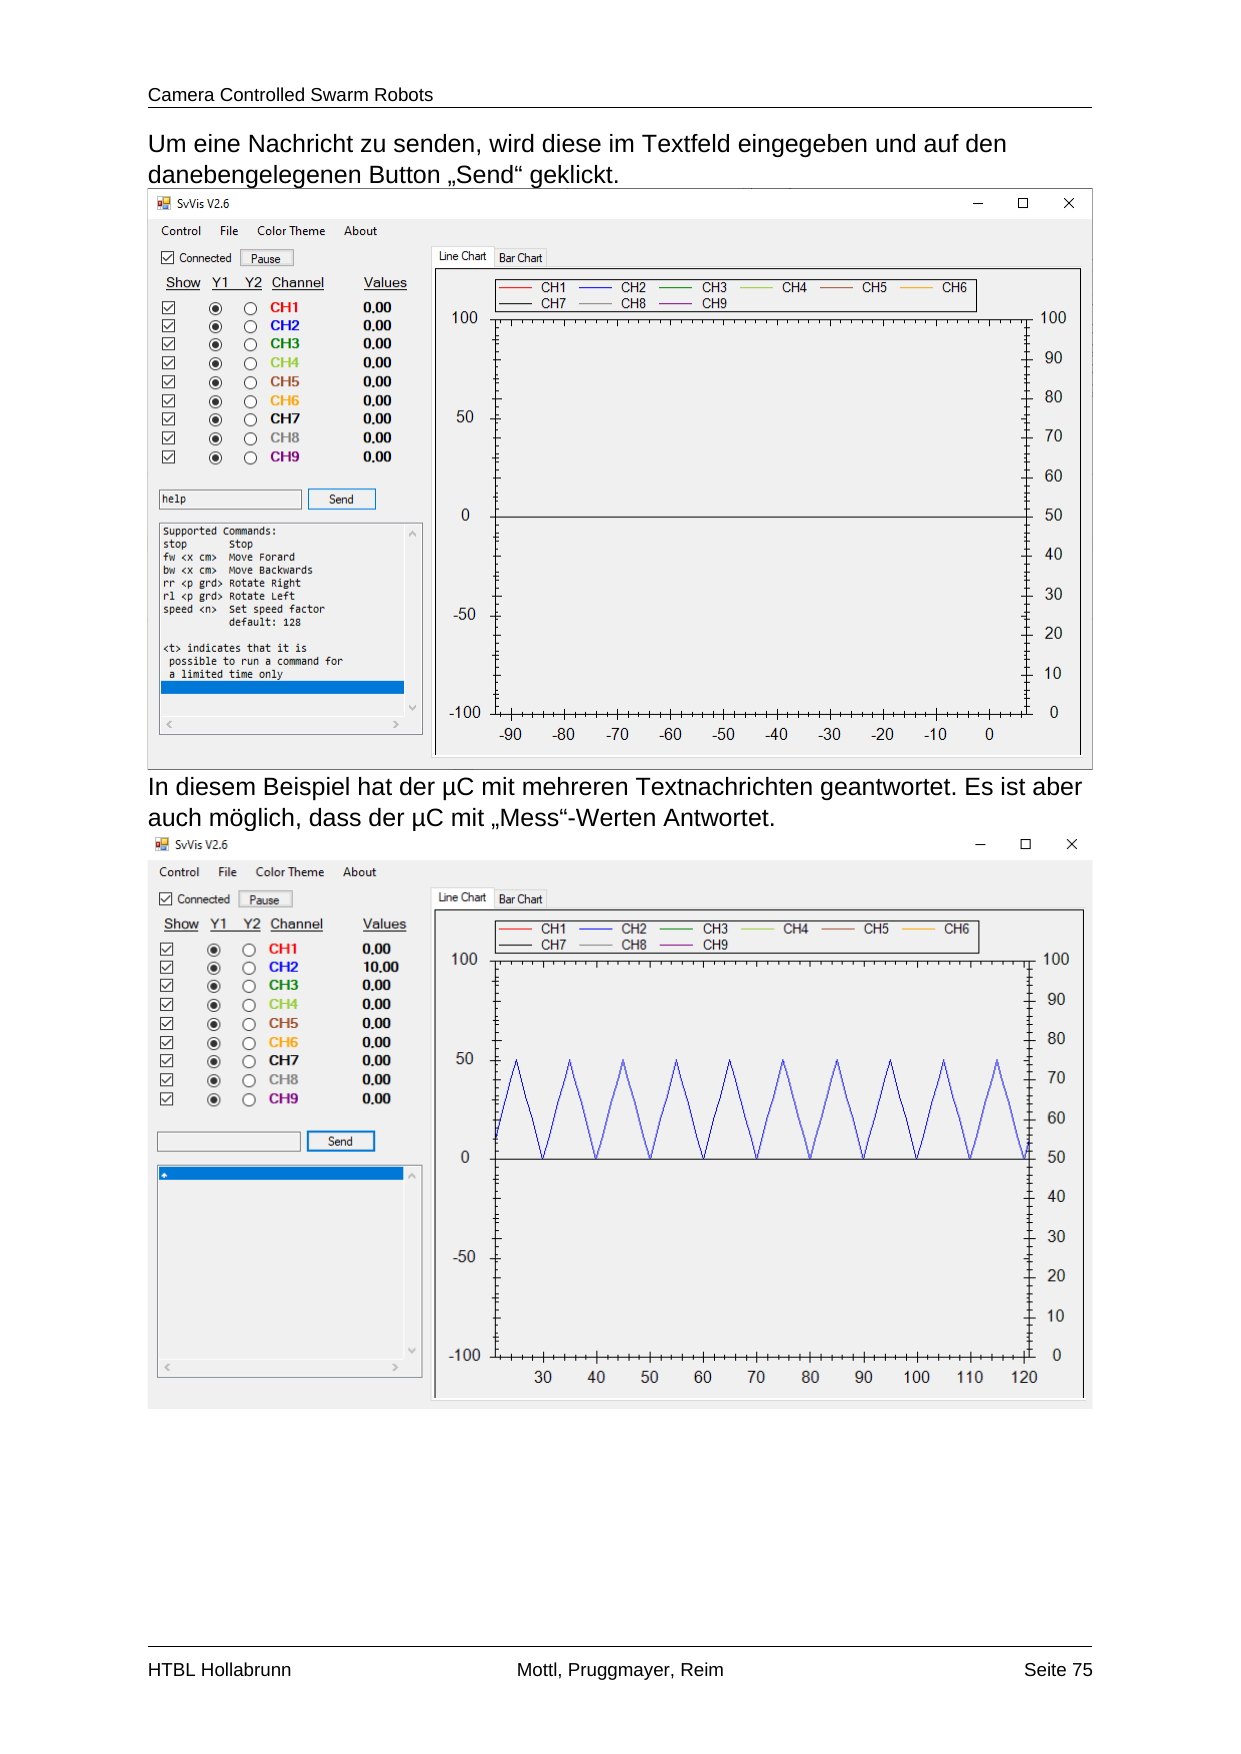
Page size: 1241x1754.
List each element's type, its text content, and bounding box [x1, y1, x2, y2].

picture [147, 831, 1093, 1409]
picture [147, 188, 1093, 770]
text In diesem Beispiel hat der µC mit mehreren Textnachrichten geantwortet. Es ist aber auch möglich, dass der µC mit „Mess“-Werten Antwortet. [148, 770, 1092, 831]
text Um eine Nachricht zu senden, wird diese im Textfeld eingegeben und auf den danebengelegenen Button „Send“ geklickt. [148, 126, 1092, 188]
